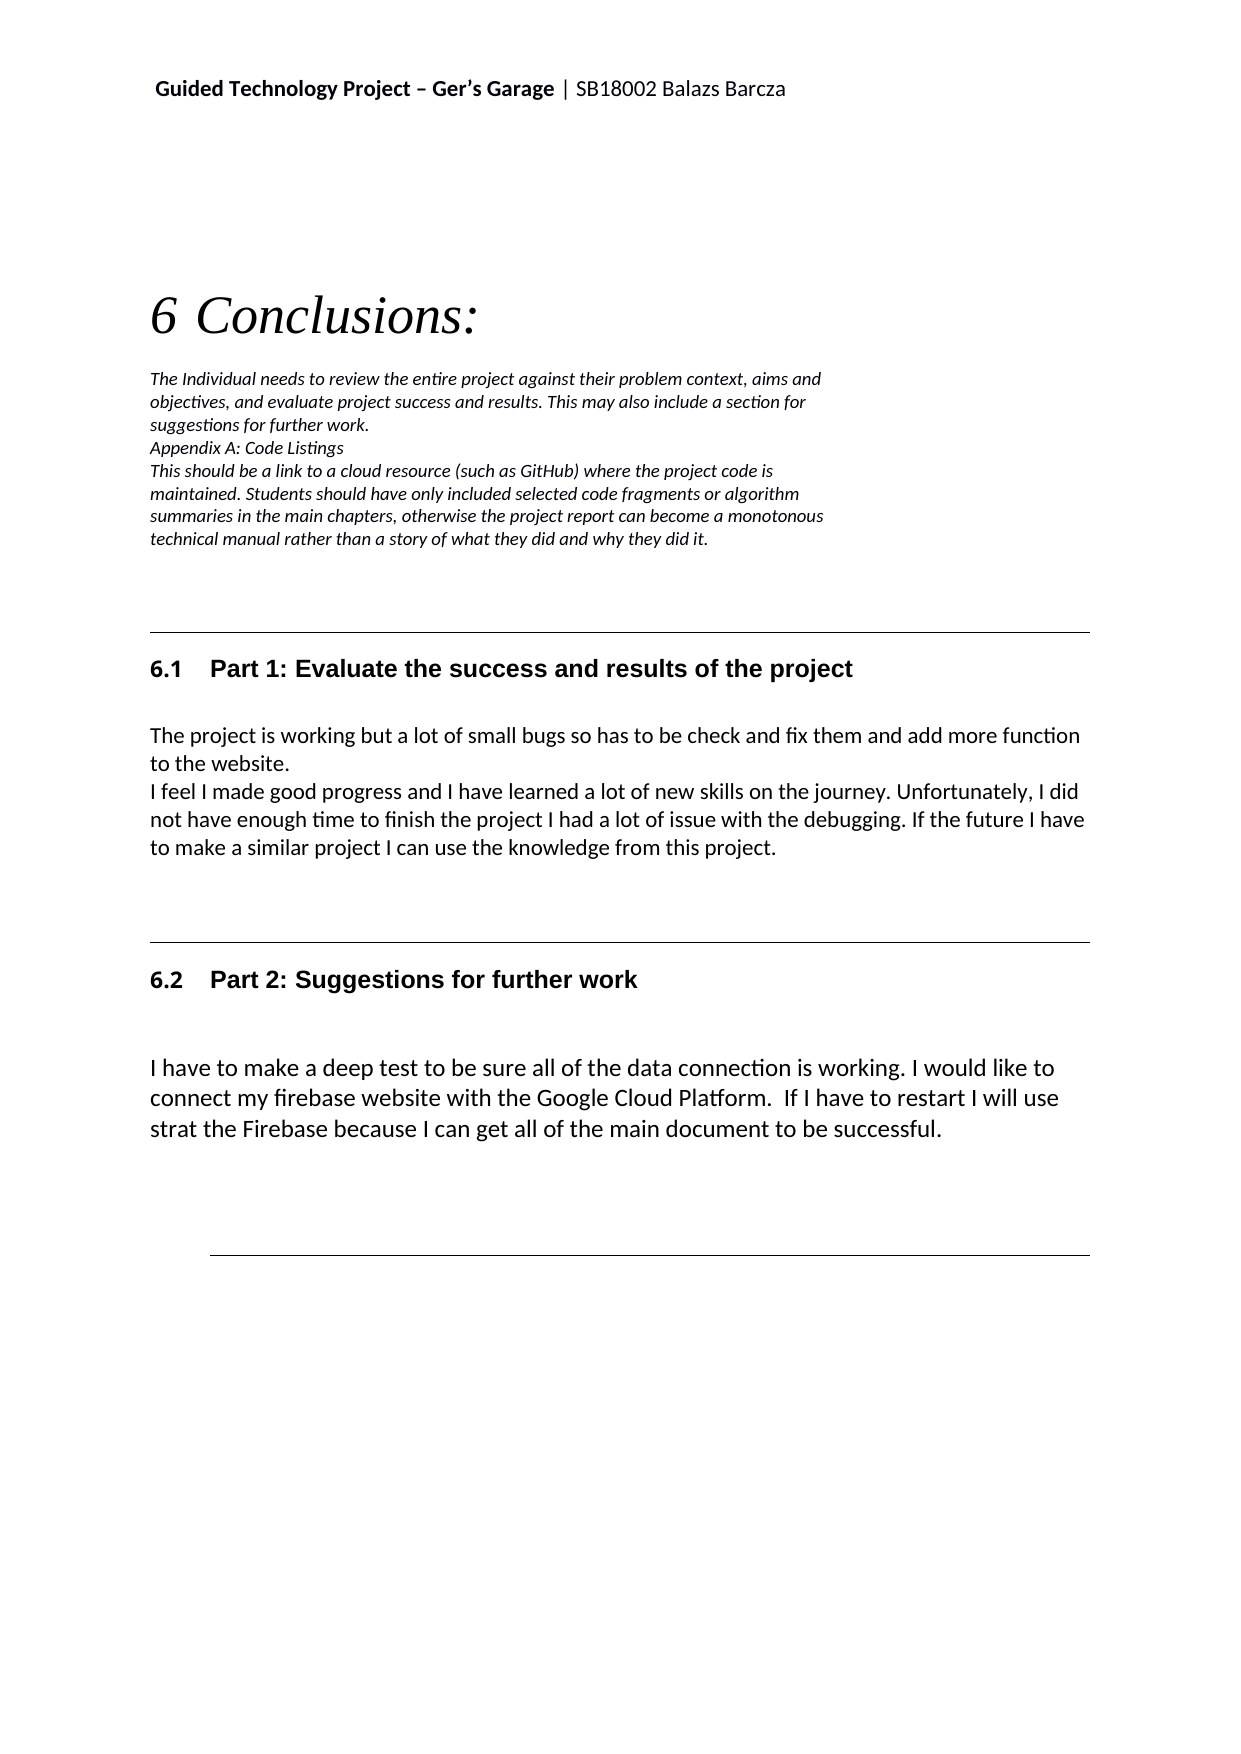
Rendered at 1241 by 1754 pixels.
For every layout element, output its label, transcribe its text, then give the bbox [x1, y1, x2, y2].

subtitle Part 2: Suggestions for further work [150, 943, 1090, 995]
subtitle Conclusions: [150, 283, 1090, 346]
text maintained. Students should have only included selected code fragments or algorithm [150, 482, 1090, 505]
text objectives, and evaluate project success and results. This may also include a section for [150, 390, 1090, 413]
text summaries in the main chapters, otherwise the project report can become a monotonous [150, 505, 1090, 528]
subtitle Part 1: Evaluate the success and results of the project [150, 633, 1090, 685]
text Appendix A: Code Listings [150, 436, 1090, 459]
text The project is working but a lot of small bugs so has to be check and fix them and add more function to the website. I feel I made good progress and I have learned a lot of new skills on the journey. Unfortunately, I did not have enough time to finish the project I had a lot of issue with the debugging. If the future I have to make a similar project I can use the knowledge from this project. [150, 721, 1090, 861]
text suggestions for further work. [150, 413, 1090, 436]
text This should be a link to a cloud resource (such as GitHub) where the project code is [150, 459, 1090, 482]
text The Individual needs to review the entire project against their problem context, aims and [150, 367, 1090, 390]
text I have to make a deep test to be sure all of the data connection is working. I would like to connect my firebase website with the Google Cloud Platform. If I have to restart I will use strat the Firebase because I can get all of the main document to be successful. [150, 1052, 1090, 1143]
text technical manual rather than a story of what they did and why they did it. [150, 528, 1090, 551]
